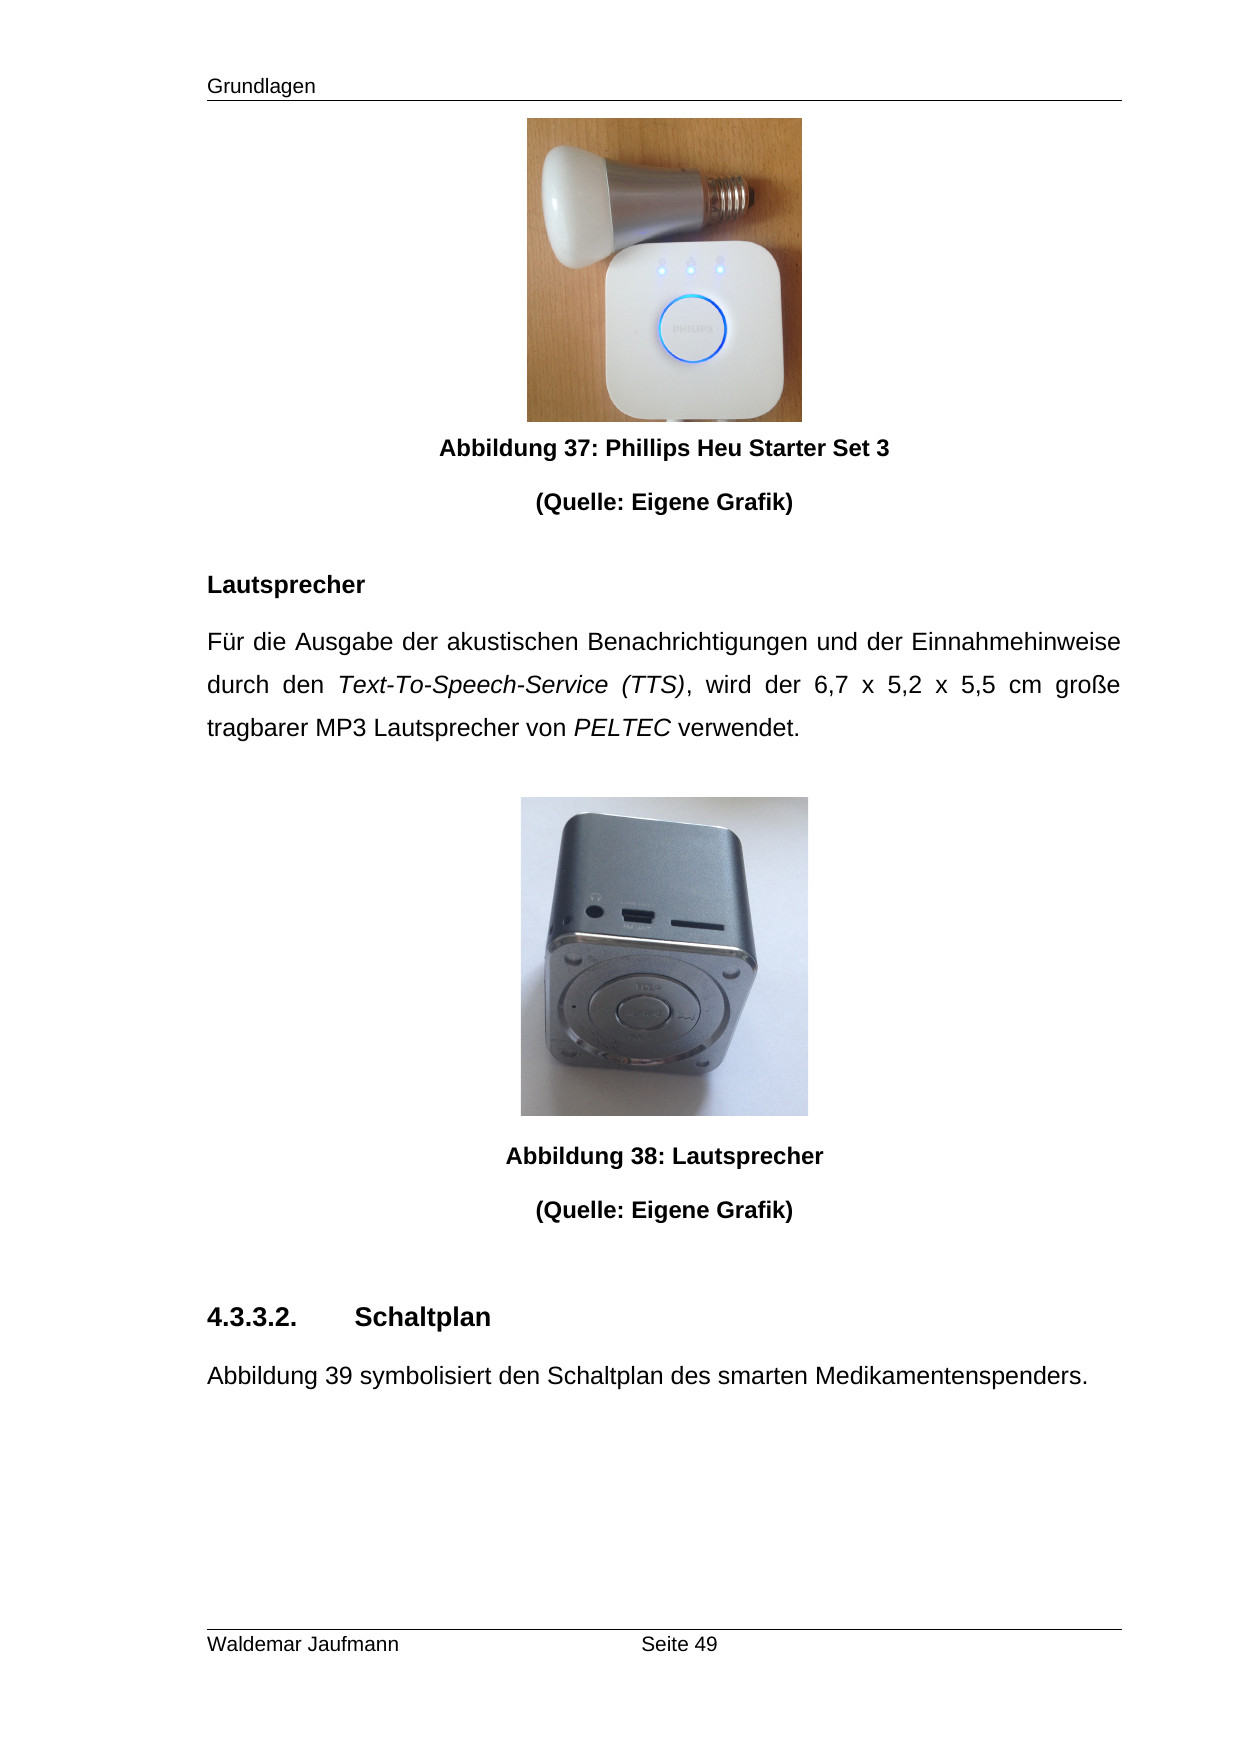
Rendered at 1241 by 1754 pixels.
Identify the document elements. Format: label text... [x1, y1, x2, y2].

text Abbildung 37: Phillips Heu Starter Set 3 [207, 434, 1122, 462]
text Abbildung 38: Lautsprecher [207, 1142, 1122, 1169]
text (Quelle: Eigene Grafik) [207, 1196, 1122, 1223]
text (Quelle: Eigene Grafik) [207, 488, 1122, 516]
picture [520, 797, 809, 1116]
picture [527, 118, 802, 422]
subtitle Schaltplan [207, 1299, 1122, 1333]
text Für die Ausgabe der akustischen Benachrichtigungen und der Einnahmehinweise durch den Text-To-Speech-Service (TTS), wird der 6,7 x 5,2 x 5,5 cm große tragbarer MP3 Lautsprecher von PELTEC verwendet. [207, 627, 1122, 742]
text Lautsprecher [207, 570, 1122, 598]
text Abbildung 39 symbolisiert den Schaltplan des smarten Medikamentenspenders. [207, 1361, 1122, 1390]
